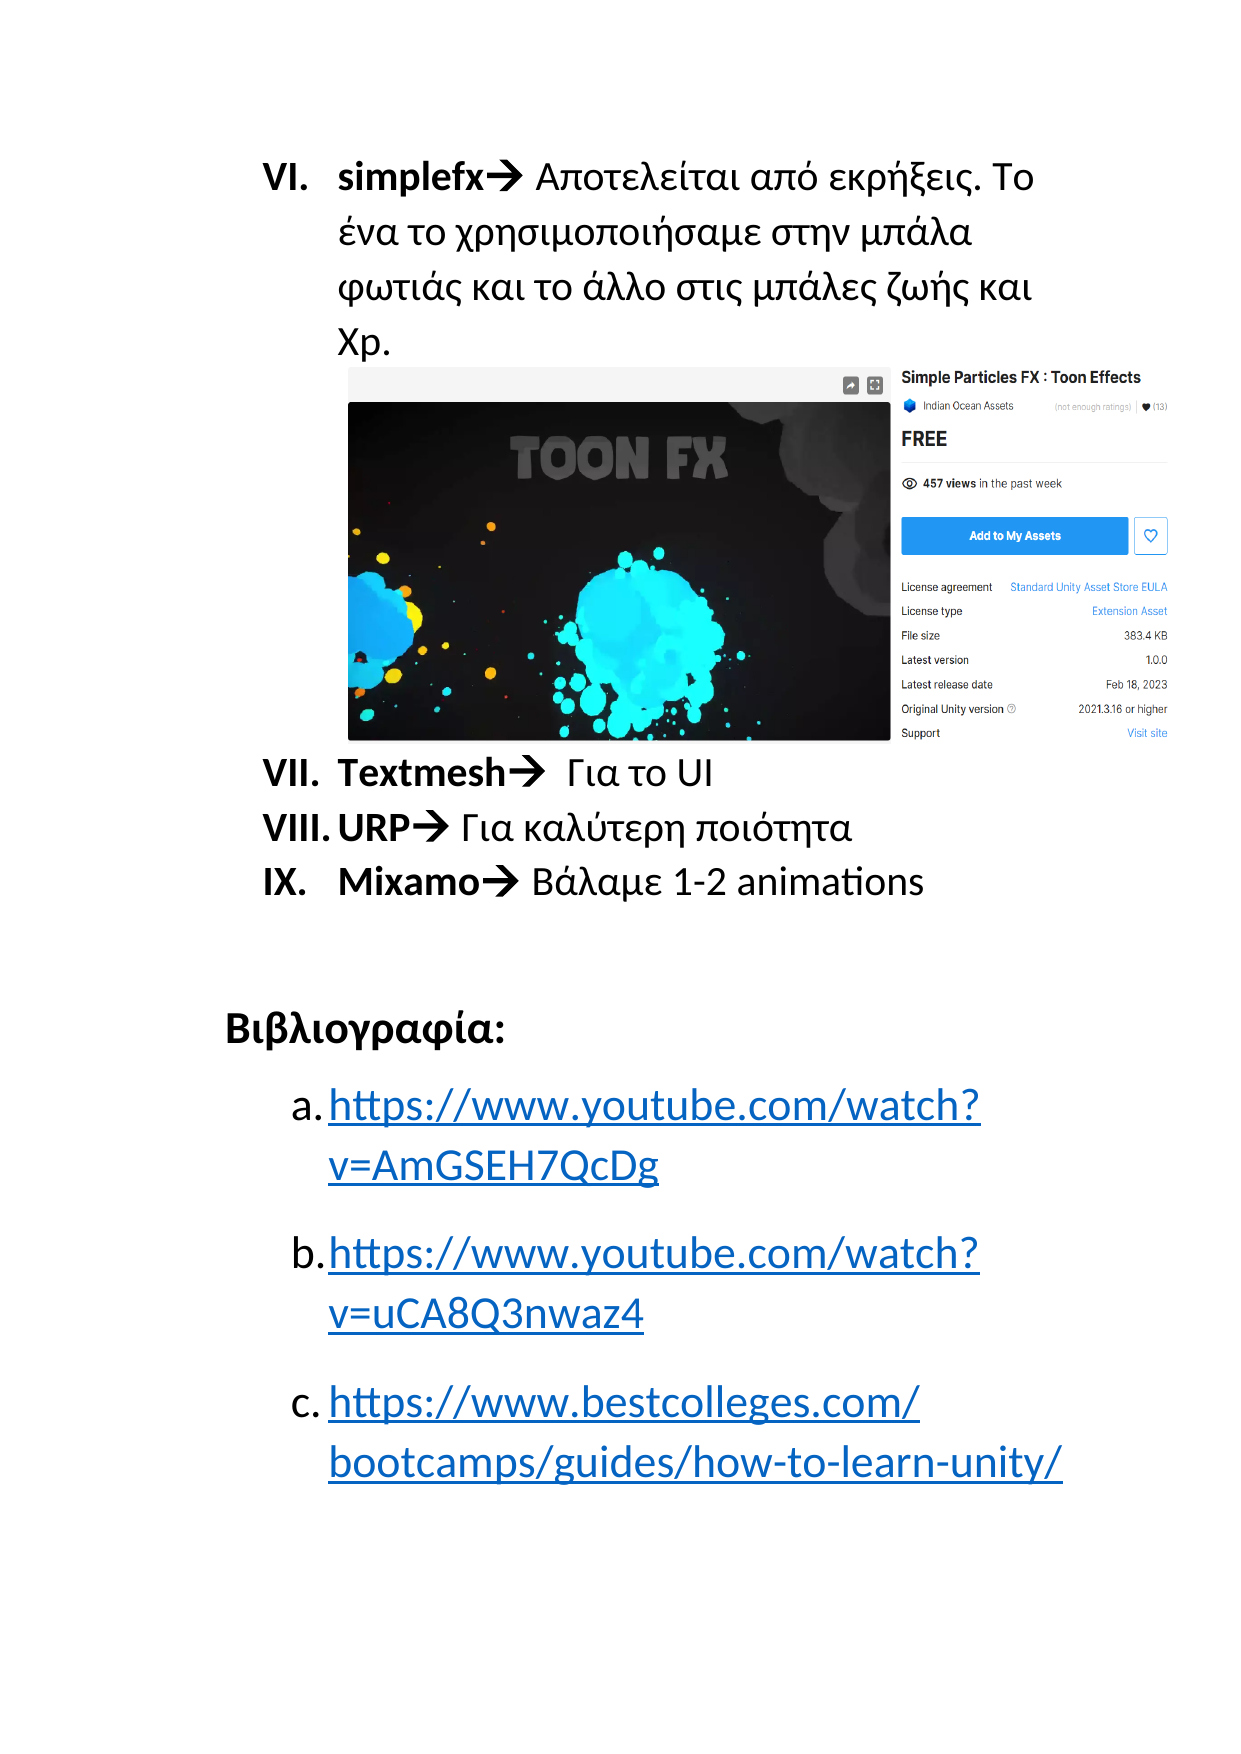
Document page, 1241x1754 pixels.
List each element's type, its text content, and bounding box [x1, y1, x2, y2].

list https://www.youtube.com/watch?v=uCA8Q3nwaz4 [291, 1224, 1090, 1371]
list https://www.youtube.com/watch?v=AmGSEH7QcDg [291, 1076, 1090, 1222]
list Mixamo Βάλαμε 1-2 animations [262, 855, 1090, 906]
list https://www.bestcolleges.com/bootcamps/guides/how-to-learn-unity/ [291, 1373, 1090, 1489]
text Βιβλιογραφία: [225, 998, 1090, 1054]
list URP Για καλύτερη ποιότητα [262, 801, 1090, 851]
list Textmesh Για το UI [262, 746, 1090, 796]
picture [337, 367, 1173, 744]
